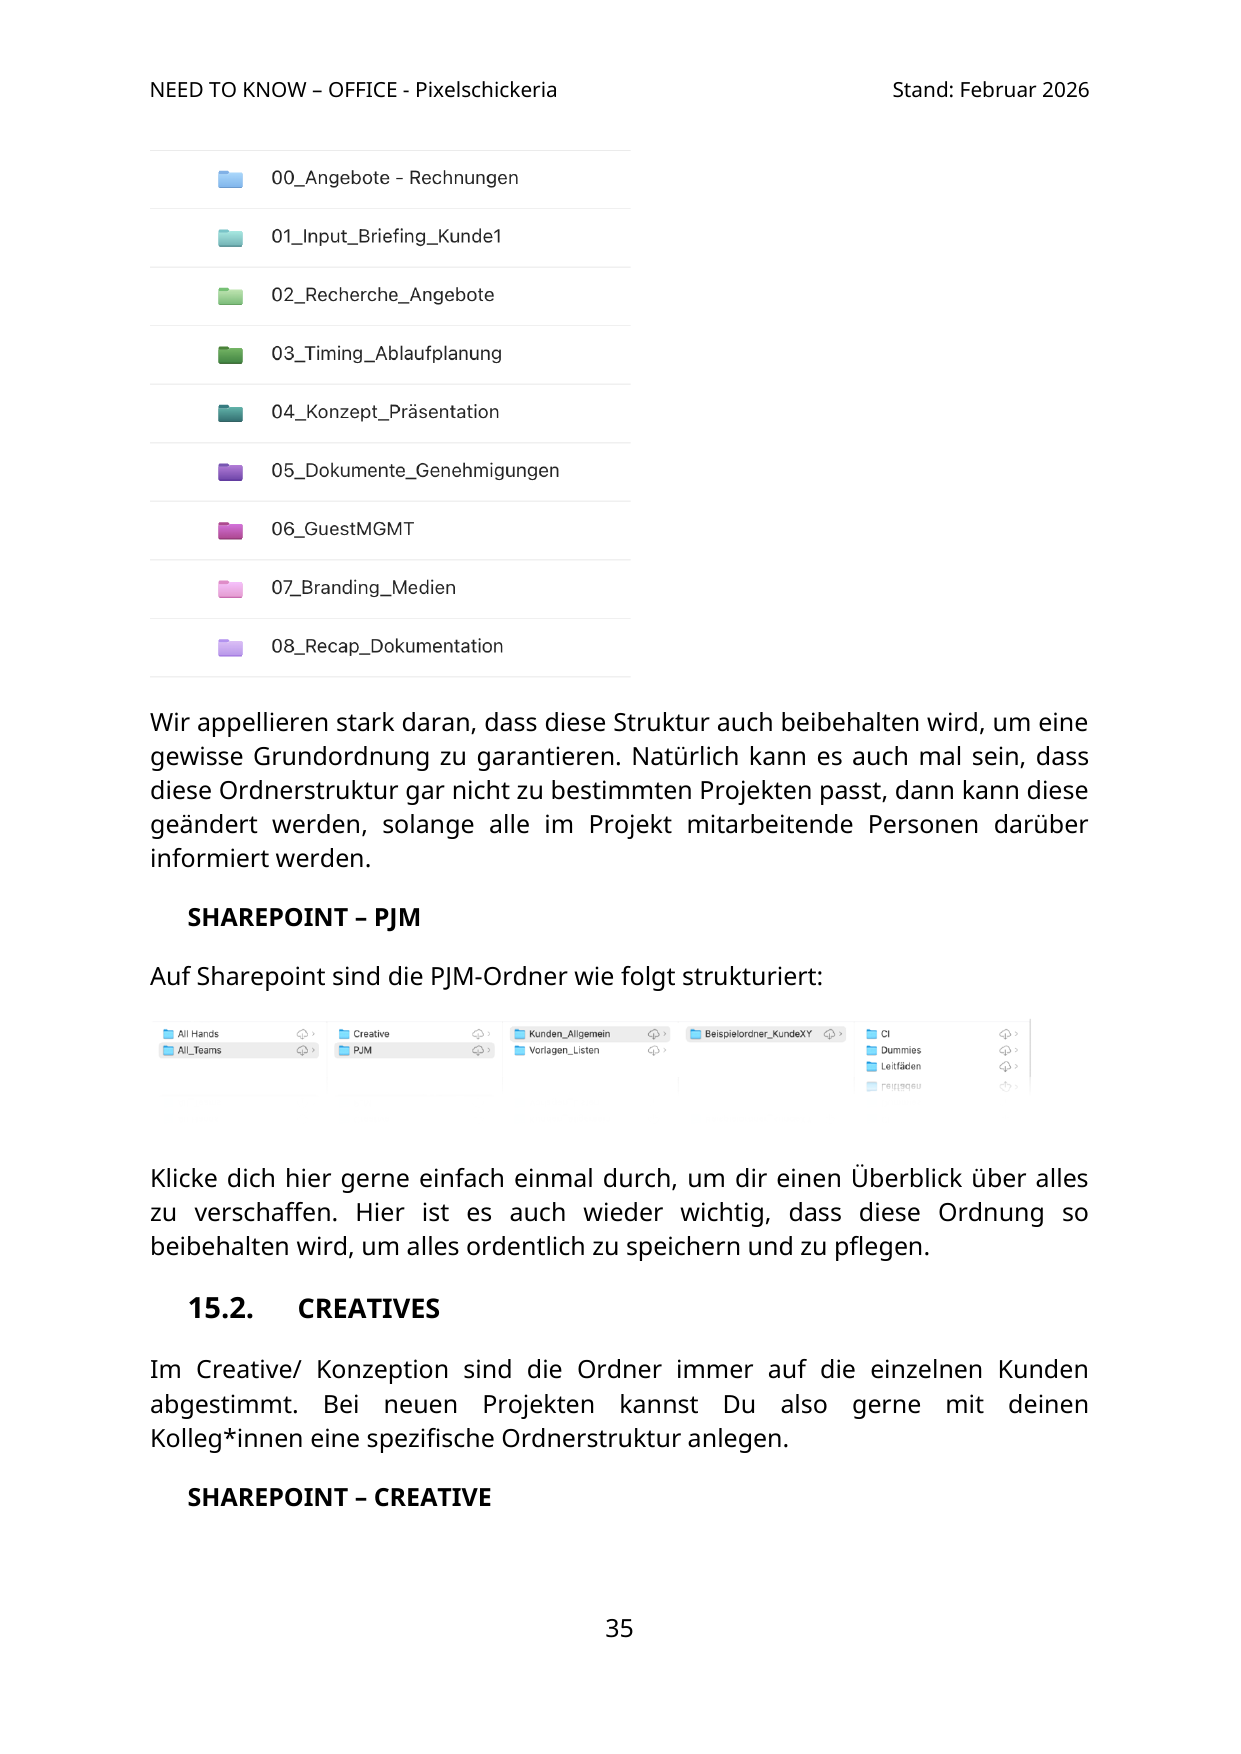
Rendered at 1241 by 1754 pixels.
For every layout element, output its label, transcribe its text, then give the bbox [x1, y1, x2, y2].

picture [150, 1018, 1032, 1136]
text Wir appellieren stark daran, dass diese Struktur auch beibehalten wird, um eine gewisse Grundordnung zu garantieren. Natürlich kann es auch mal sein, dass diese Ordnerstruktur gar nicht zu bestimmten Projekten passt, dann kann diese geändert werden, solange alle im Projekt mitarbeitende Personen darüber informiert werden. [150, 704, 1090, 875]
subtitle CREATIVES [187, 1287, 1090, 1327]
text SHAREPOINT – CREATIVE [150, 1479, 1090, 1513]
text Auf Sharepoint sind die PJM-Ordner wie folgt strukturiert: [150, 959, 1090, 993]
picture [150, 150, 631, 680]
text Klicke dich hier gerne einfach einmal durch, um dir einen Überblick über alles zu verschaffen. Hier ist es auch wieder wichtig, dass diese Ordnung so beibehalten wird, um alles ordentlich zu speichern und zu pflegen. [150, 1160, 1090, 1262]
list SHAREPOINT – PJM [187, 900, 1090, 934]
text Im Creative/ Konzeption sind die Ordner immer auf die einzelnen Kunden abgestimmt. Bei neuen Projekten kannst Du also gerne mit deinen Kolleg*innen eine spezifische Ordnerstruktur anlegen. [150, 1352, 1090, 1454]
